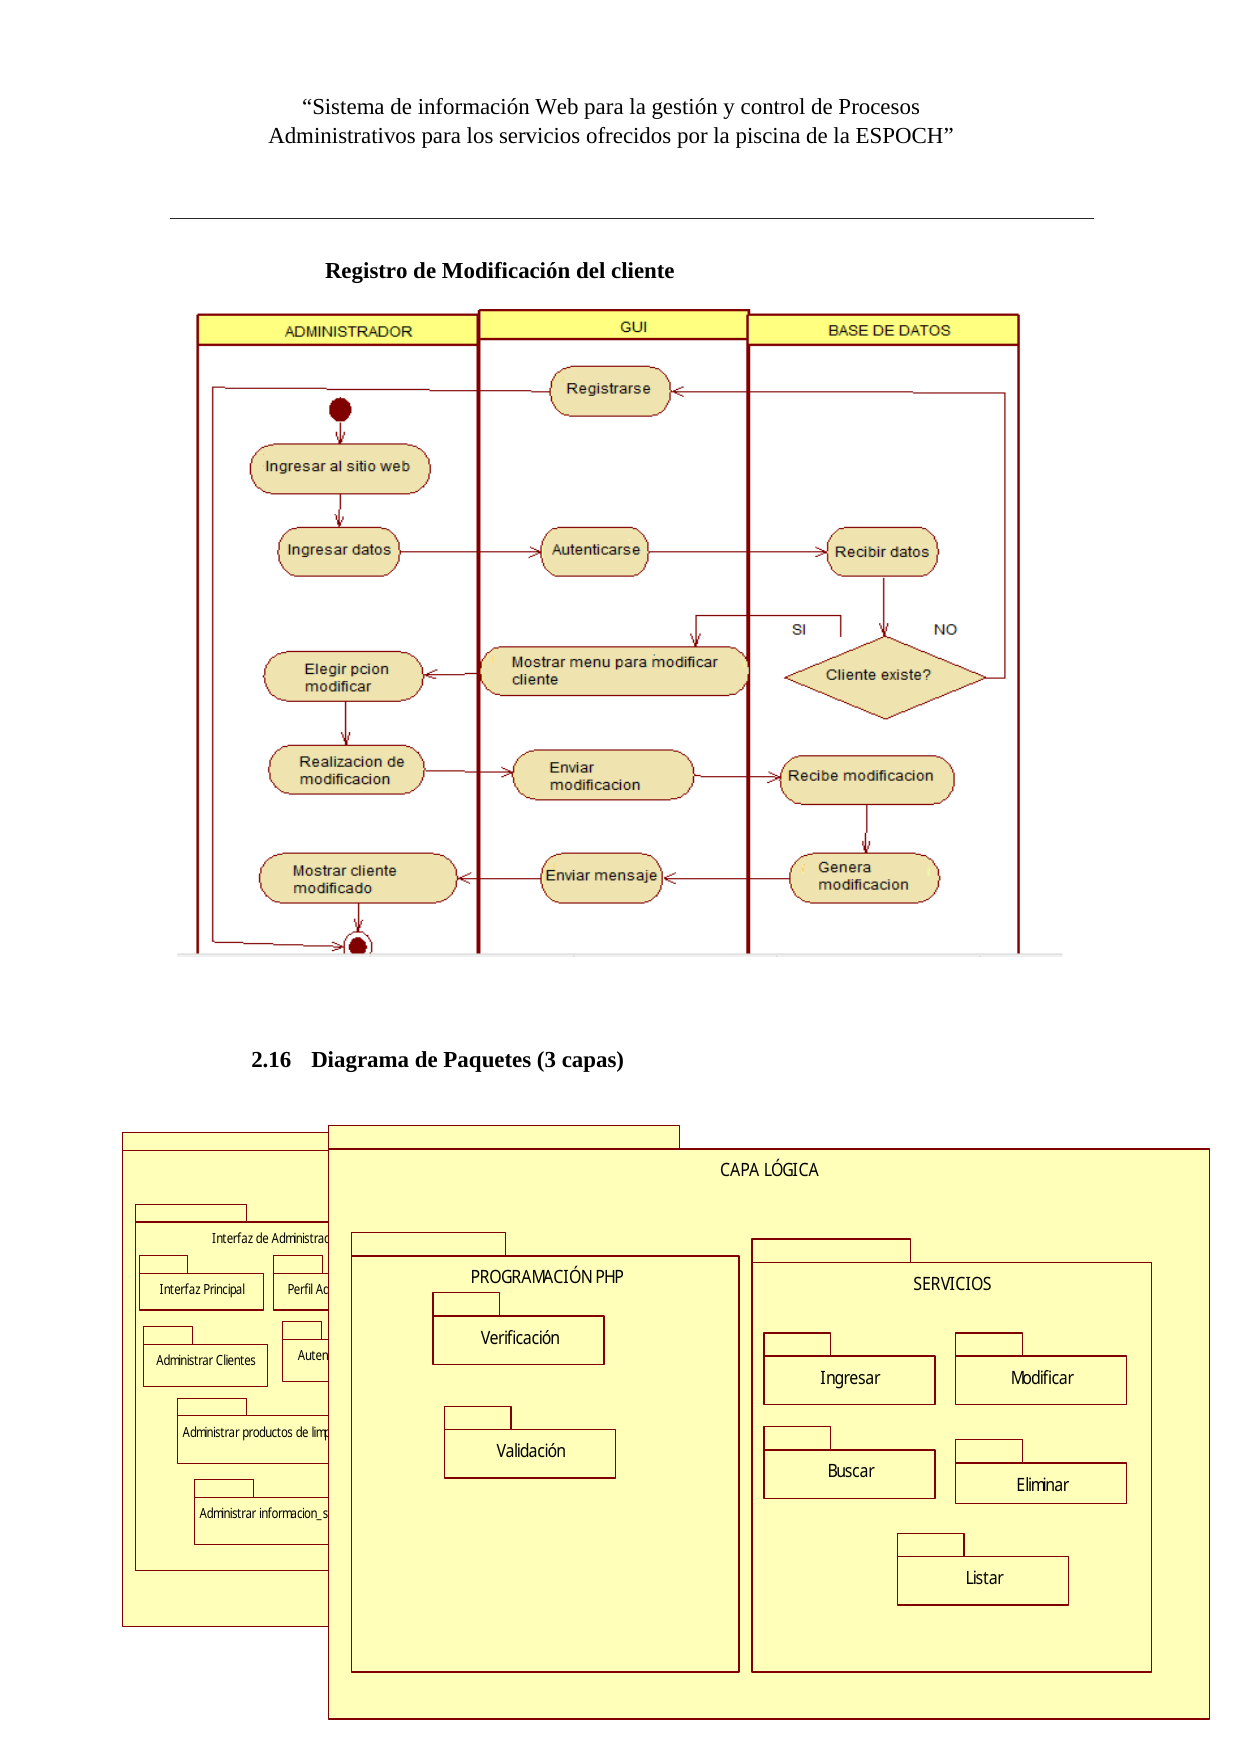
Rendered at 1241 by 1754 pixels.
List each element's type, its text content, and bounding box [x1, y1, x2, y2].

subtitle Registro de Modificación del cliente [325, 258, 1063, 284]
subtitle Diagrama de Paquetes (3 capas) [251, 1046, 1063, 1072]
picture [177, 309, 1063, 957]
